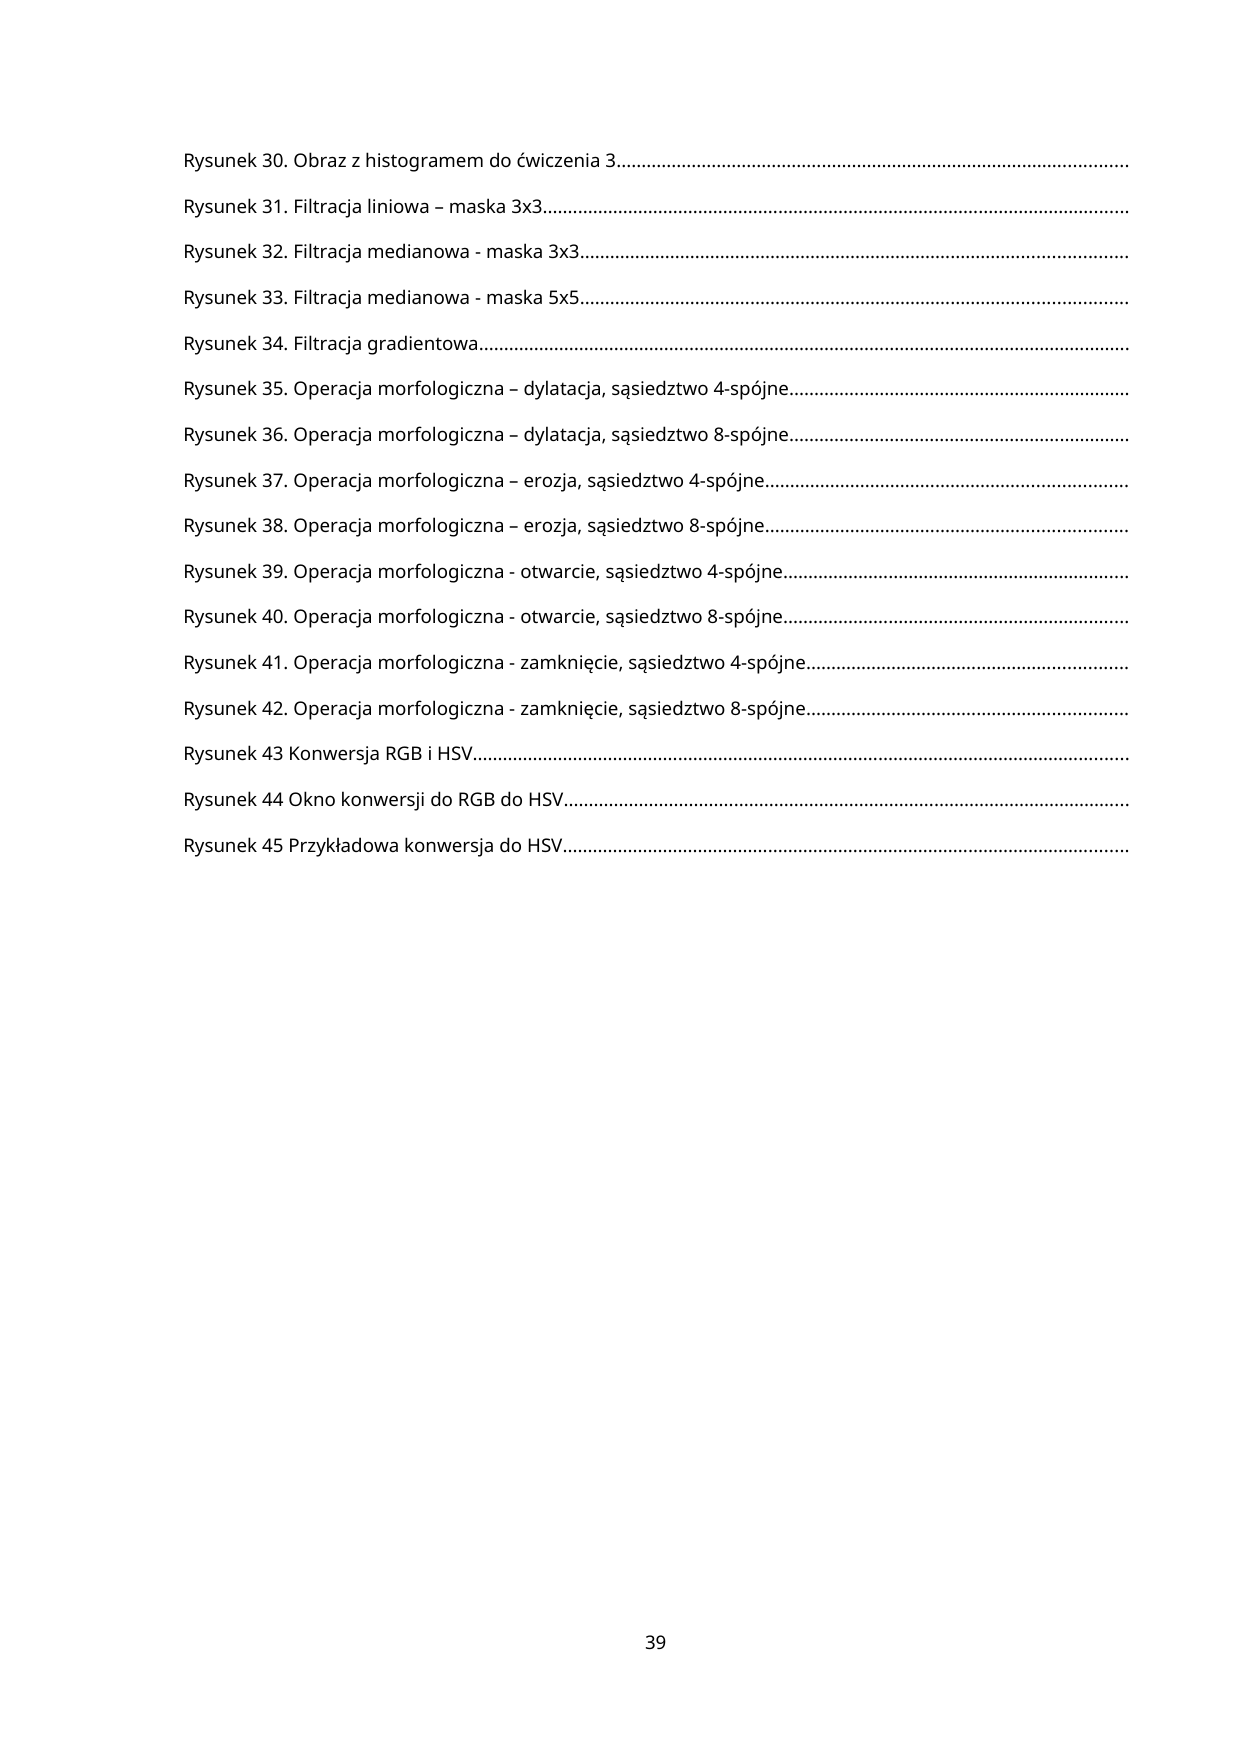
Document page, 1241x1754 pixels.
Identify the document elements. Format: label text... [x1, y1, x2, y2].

text Rysunek 38. Operacja morfologiczna – erozja, sąsiedztwo 8-spójne 29 [183, 513, 1093, 538]
text Rysunek 36. Operacja morfologiczna – dylatacja, sąsiedztwo 8-spójne 28 [183, 421, 1093, 447]
text Rysunek 31. Filtracja liniowa – maska 3x3 25 [183, 193, 1093, 219]
text Rysunek 32. Filtracja medianowa - maska 3x3 26 [183, 239, 1093, 264]
text Rysunek 34. Filtracja gradientowa 27 [183, 330, 1093, 356]
text Rysunek 33. Filtracja medianowa - maska 5x5 26 [183, 284, 1093, 310]
text Rysunek 41. Operacja morfologiczna - zamknięcie, sąsiedztwo 4-spójne 30 [183, 649, 1093, 675]
text Rysunek 43 Konwersja RGB i HSV 31 [183, 741, 1093, 766]
text Rysunek 37. Operacja morfologiczna – erozja, sąsiedztwo 4-spójne 28 [183, 467, 1093, 492]
text Rysunek 40. Operacja morfologiczna - otwarcie, sąsiedztwo 8-spójne 29 [183, 604, 1093, 629]
text Rysunek 39. Operacja morfologiczna - otwarcie, sąsiedztwo 4-spójne 29 [183, 558, 1093, 584]
text Rysunek 45 Przykładowa konwersja do HSV 32 [183, 832, 1093, 857]
text Rysunek 35. Operacja morfologiczna – dylatacja, sąsiedztwo 4-spójne 28 [183, 376, 1093, 401]
text Rysunek 42. Operacja morfologiczna - zamknięcie, sąsiedztwo 8-spójne 30 [183, 695, 1093, 721]
text Rysunek 44 Okno konwersji do RGB do HSV 31 [183, 786, 1093, 812]
text Rysunek 30. Obraz z histogramem do ćwiczenia 3 25 [183, 148, 1093, 173]
